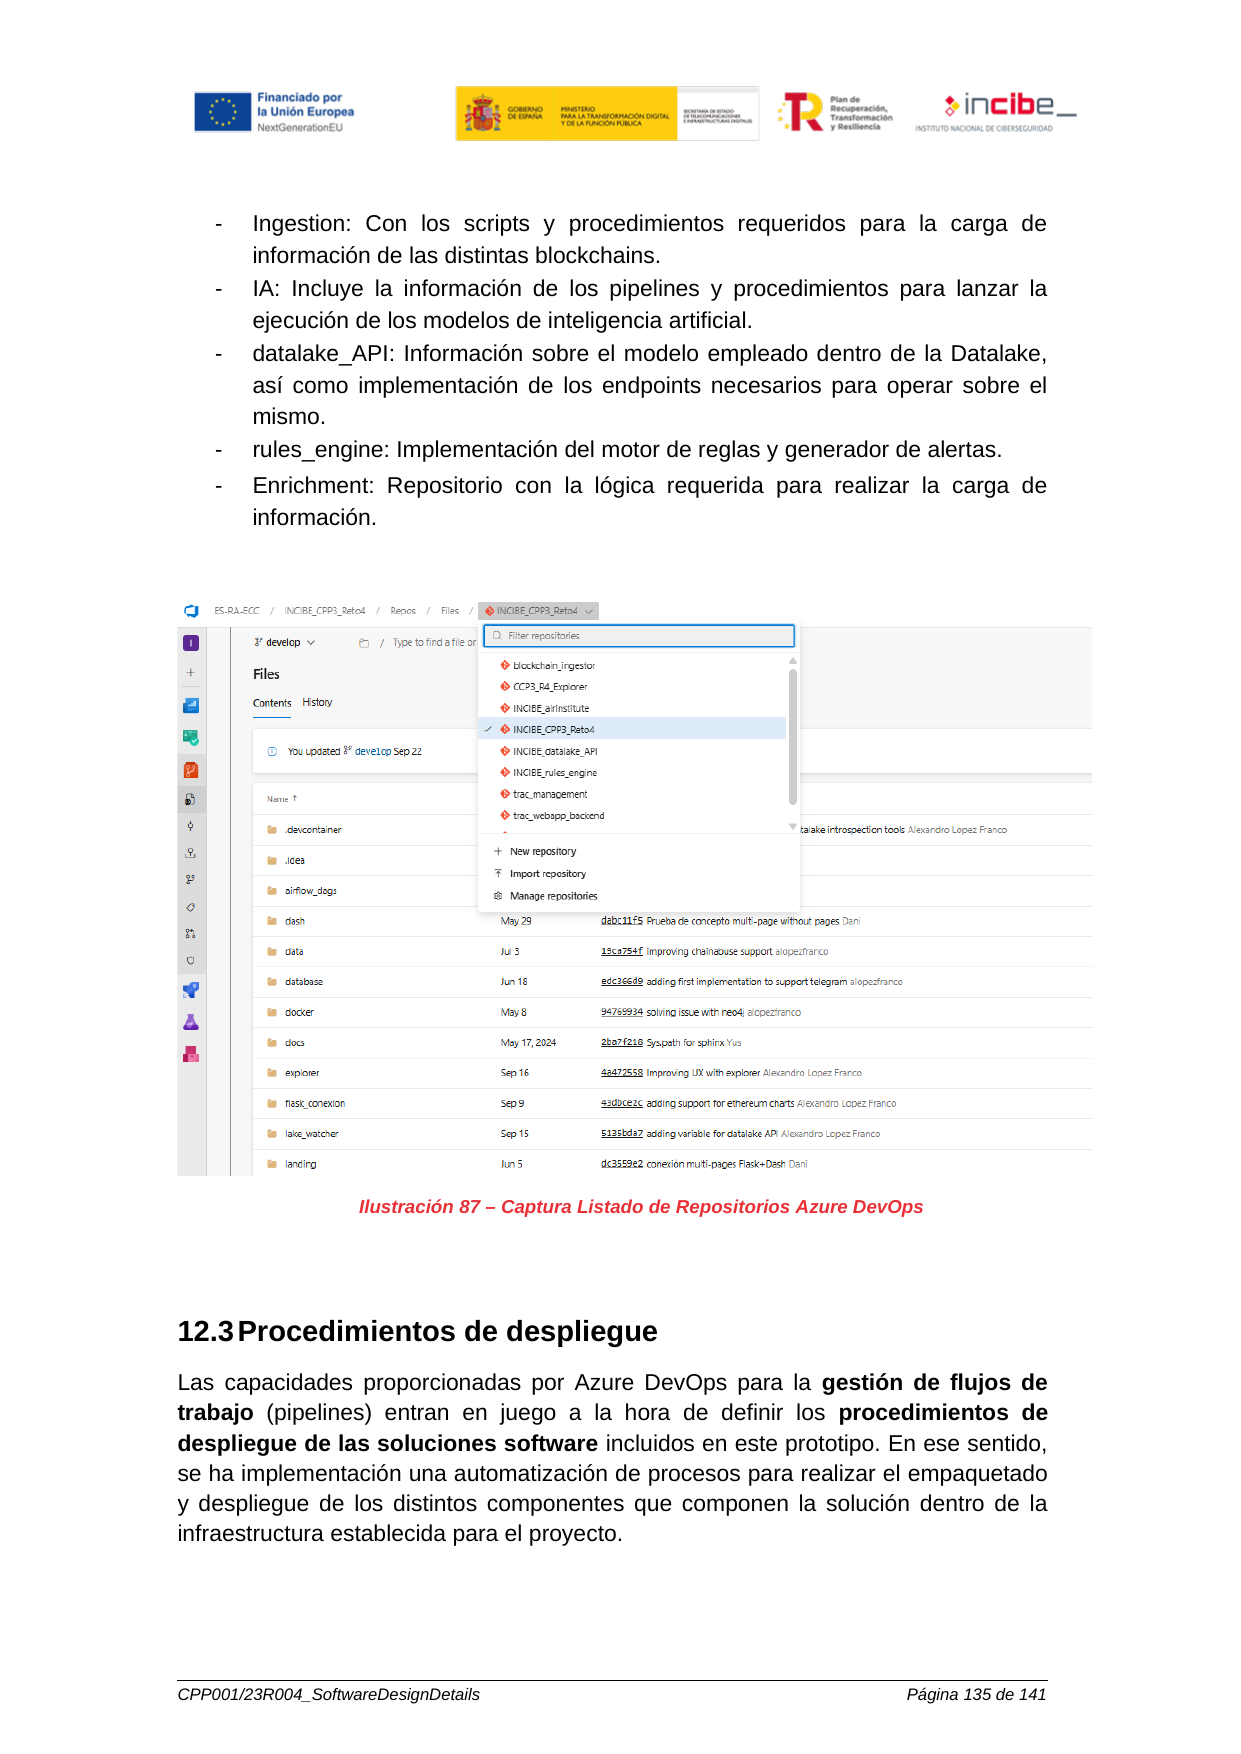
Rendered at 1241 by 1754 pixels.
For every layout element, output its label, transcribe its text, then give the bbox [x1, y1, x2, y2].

list Ingestion: Con los scripts y procedimientos requeridos para la carga de información de las distintas blockchains. [215, 207, 1048, 268]
text Ilustración 87 – Captura Listado de Repositorios Azure DevOps [177, 1196, 1048, 1218]
picture [177, 73, 1093, 154]
subtitle Procedimientos de despliegue [177, 1314, 1048, 1347]
list IA: Incluye la información de los pipelines y procedimientos para lanzar la ejecución de los modelos de inteligencia artificial. [215, 272, 1048, 333]
picture [177, 597, 1093, 1176]
list Enrichment: Repositorio con la lógica requerida para realizar la carga de información. [215, 469, 1048, 530]
list datalake_API: Información sobre el modelo empleado dentro de la Datalake, así como implementación de los endpoints necesarios para operar sobre el mismo. [215, 337, 1048, 429]
list rules_engine: Implementación del motor de reglas y generador de alertas. [215, 433, 1048, 464]
text Las capacidades proporcionadas por Azure DevOps para la gestión de flujos de trabajo (pipelines) entran en juego a la hora de definir los procedimientos de despliegue de las soluciones software incluidos en este prototipo. En ese sentido, se ha implementación una automatización de procesos para realizar el empaquetado y despliegue de los distintos componentes que componen la solución dentro de la infraestructura establecida para el proyecto. [177, 1369, 1048, 1546]
